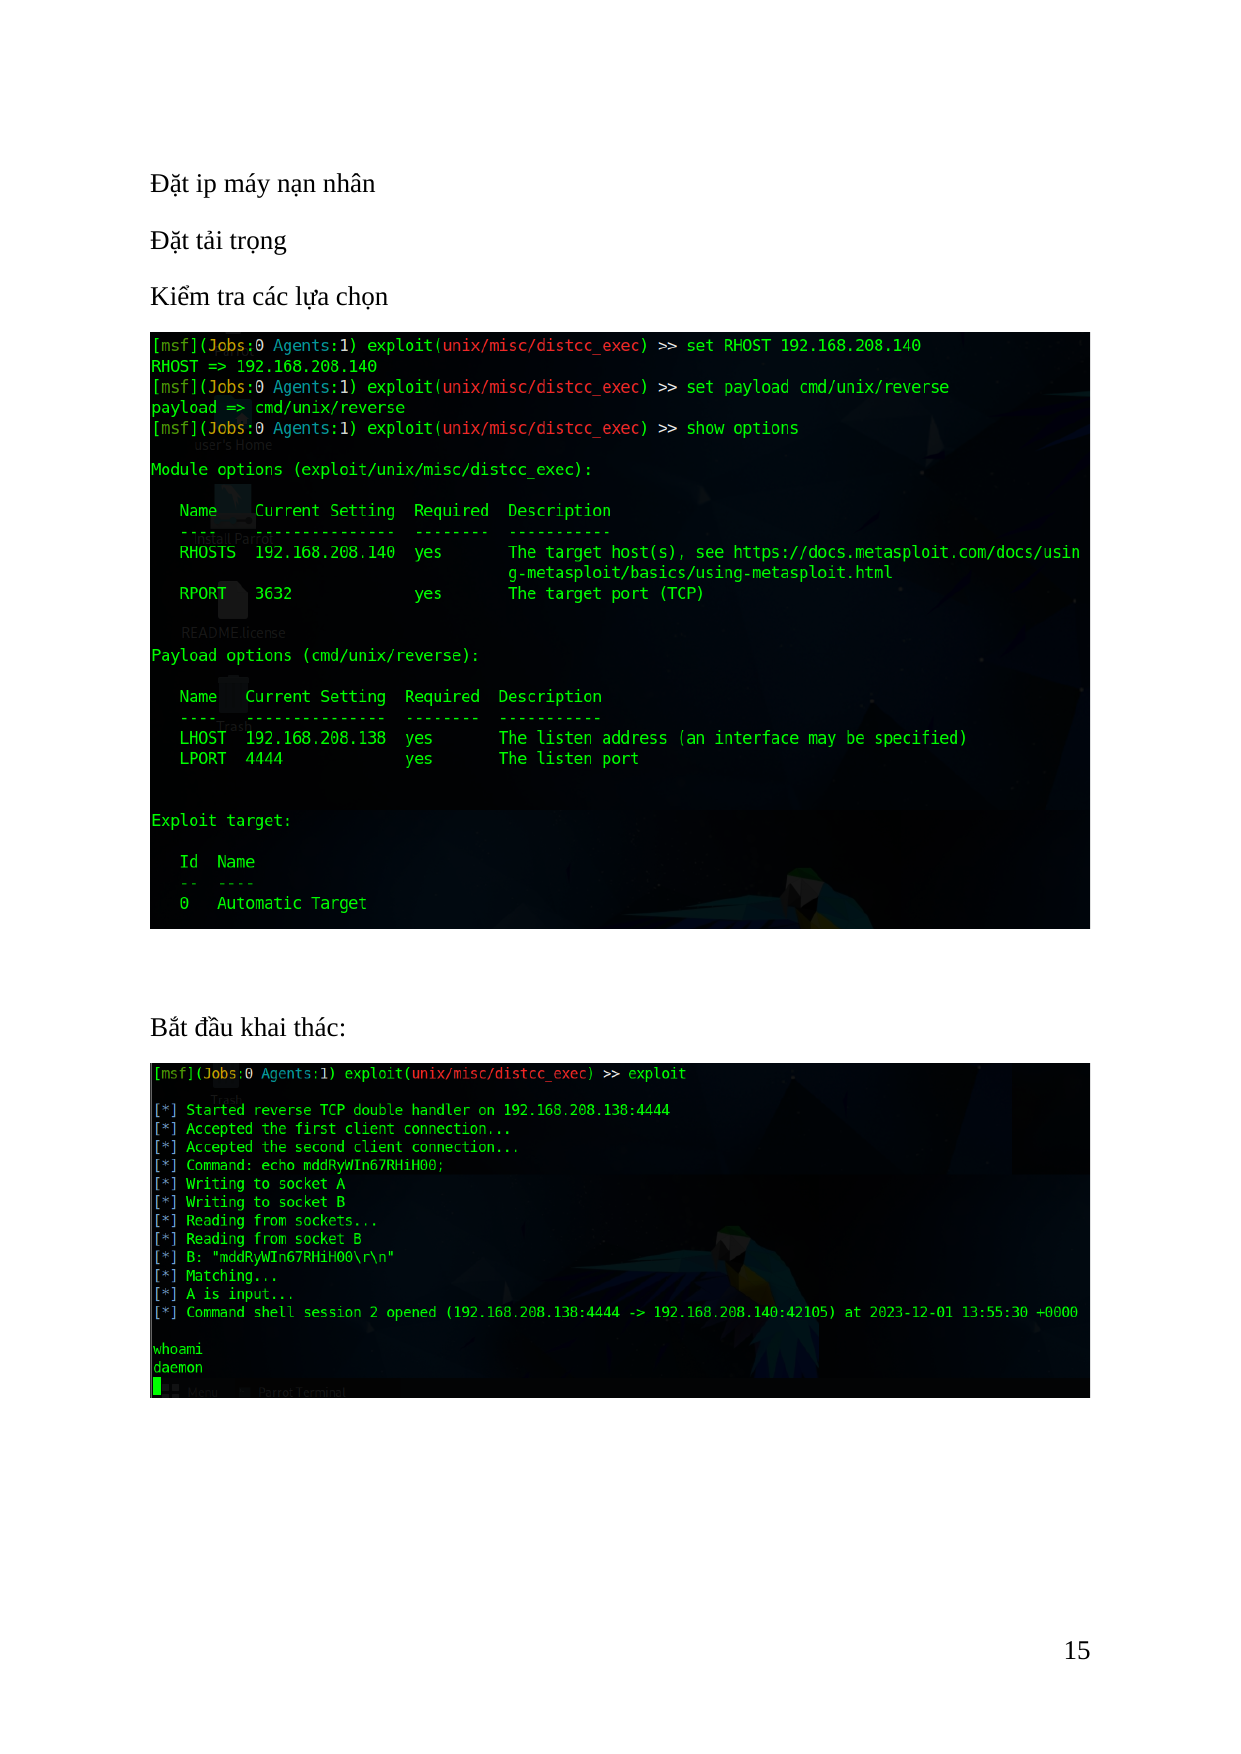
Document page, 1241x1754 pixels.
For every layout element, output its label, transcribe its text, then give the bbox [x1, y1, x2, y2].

text Kiểm tra các lựa chọn [150, 277, 1090, 314]
text Đặt tải trọng [150, 221, 1090, 258]
picture [150, 1063, 1091, 1398]
picture [150, 332, 1091, 929]
text Đặt ip máy nạn nhân [150, 164, 1090, 202]
text Bắt đầu khai thác: [150, 1008, 1090, 1045]
